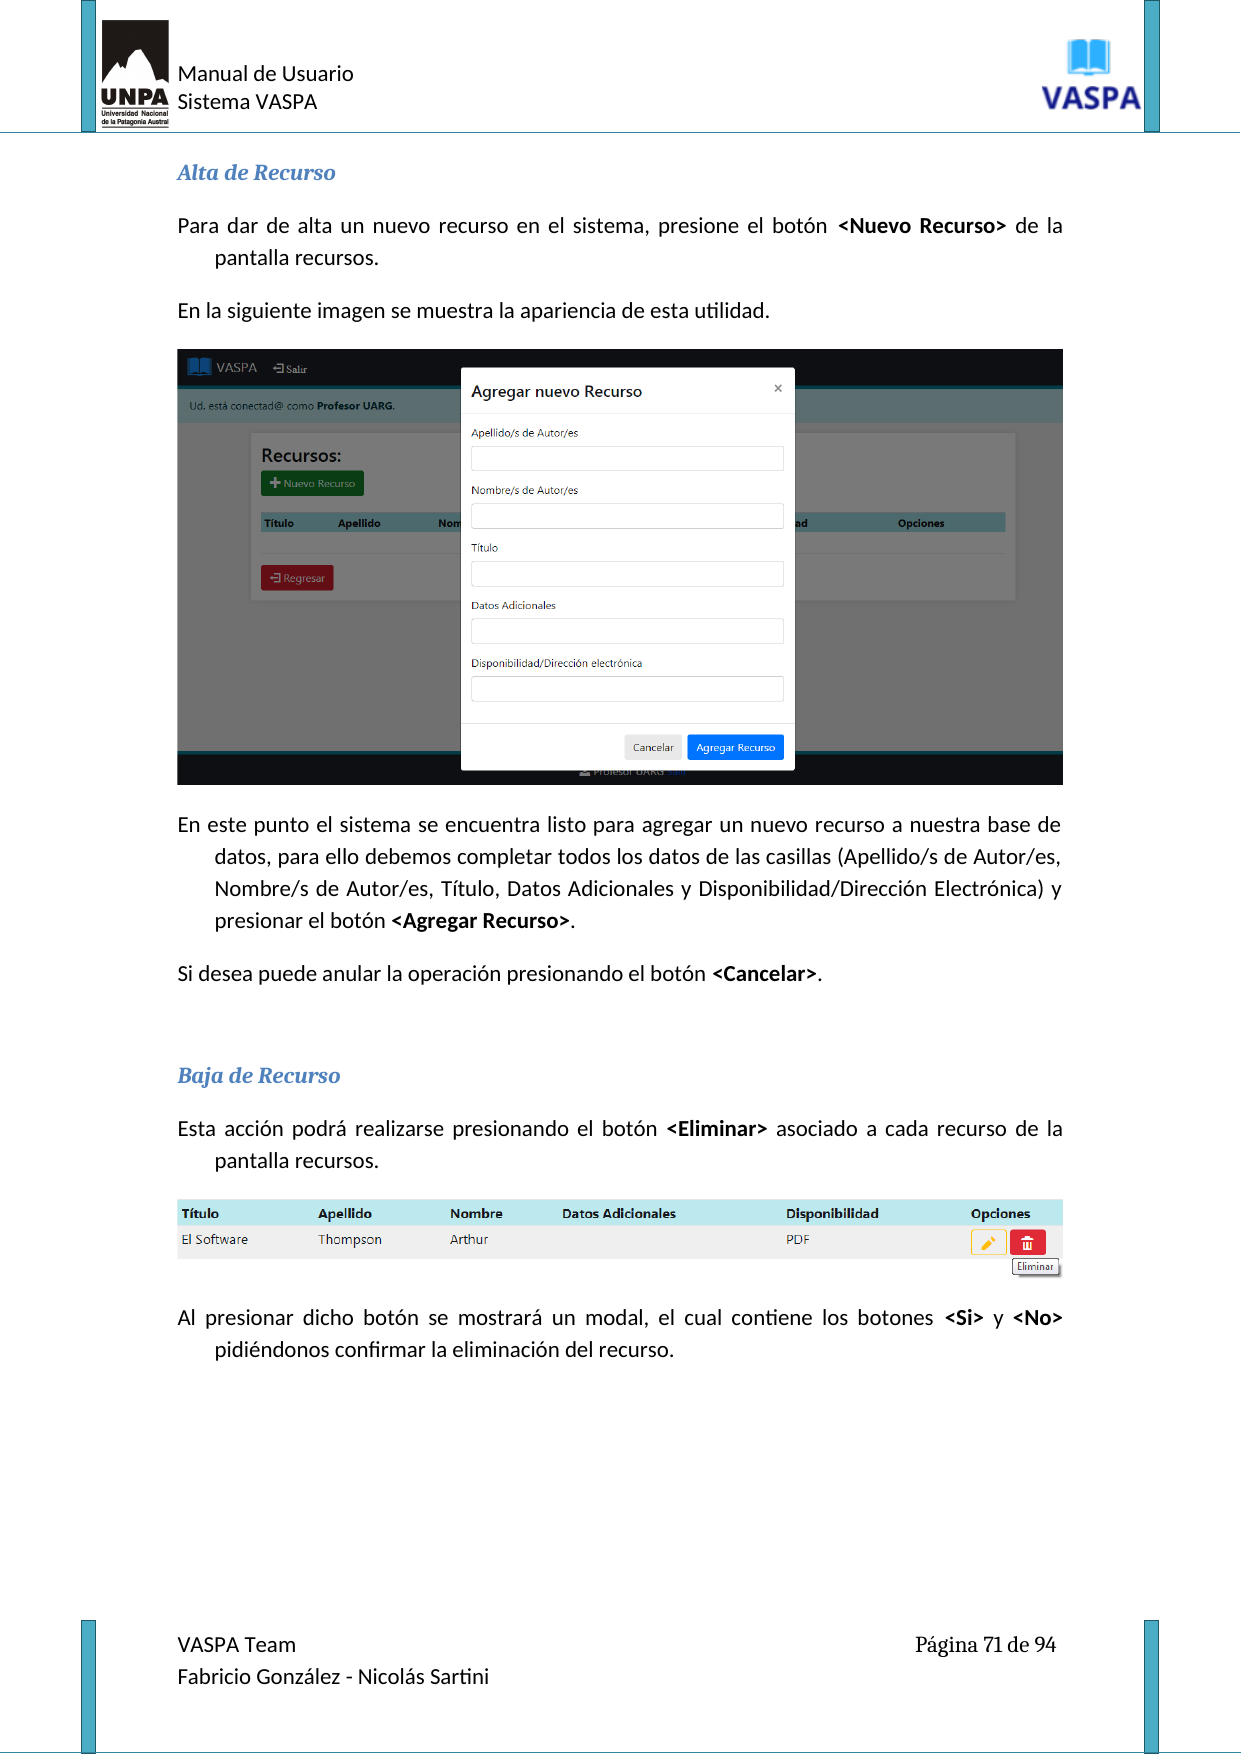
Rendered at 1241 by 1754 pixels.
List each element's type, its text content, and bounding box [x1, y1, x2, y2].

text En la siguiente imagen se muestra la apariencia de esta utilidad. [177, 296, 1063, 324]
text Para dar de alta un nuevo recurso en el sistema, presione el botón <Nuevo Recurso> de la pantalla recursos. [177, 211, 1063, 271]
picture [177, 349, 1063, 785]
picture [100, 18, 170, 129]
picture [1036, 19, 1146, 129]
text Esta acción podrá realizarse presionando el botón <Eliminar> asociado a cada recurso de la pantalla recursos. [177, 1114, 1063, 1174]
text Baja de Recurso [177, 1063, 1063, 1090]
text Alta de Recurso [177, 160, 1063, 186]
text Si desea puede anular la operación presionando el botón <Cancelar>. [177, 959, 1063, 987]
text Al presionar dicho botón se mostrará un modal, el cual contiene los botones <Si> y <No> pidiéndonos confirmar la eliminación del recurso. [177, 1303, 1063, 1364]
picture [177, 1199, 1063, 1279]
text En este punto el sistema se encuentra listo para agregar un nuevo recurso a nuestra base de datos, para ello debemos completar todos los datos de las casillas (Apellido/s de Autor/es, Nombre/s de Autor/es, Título, Datos Adicionales y Disponibilidad/Dirección Electrónica) y presionar el botón <Agregar Recurso>. [177, 810, 1063, 934]
